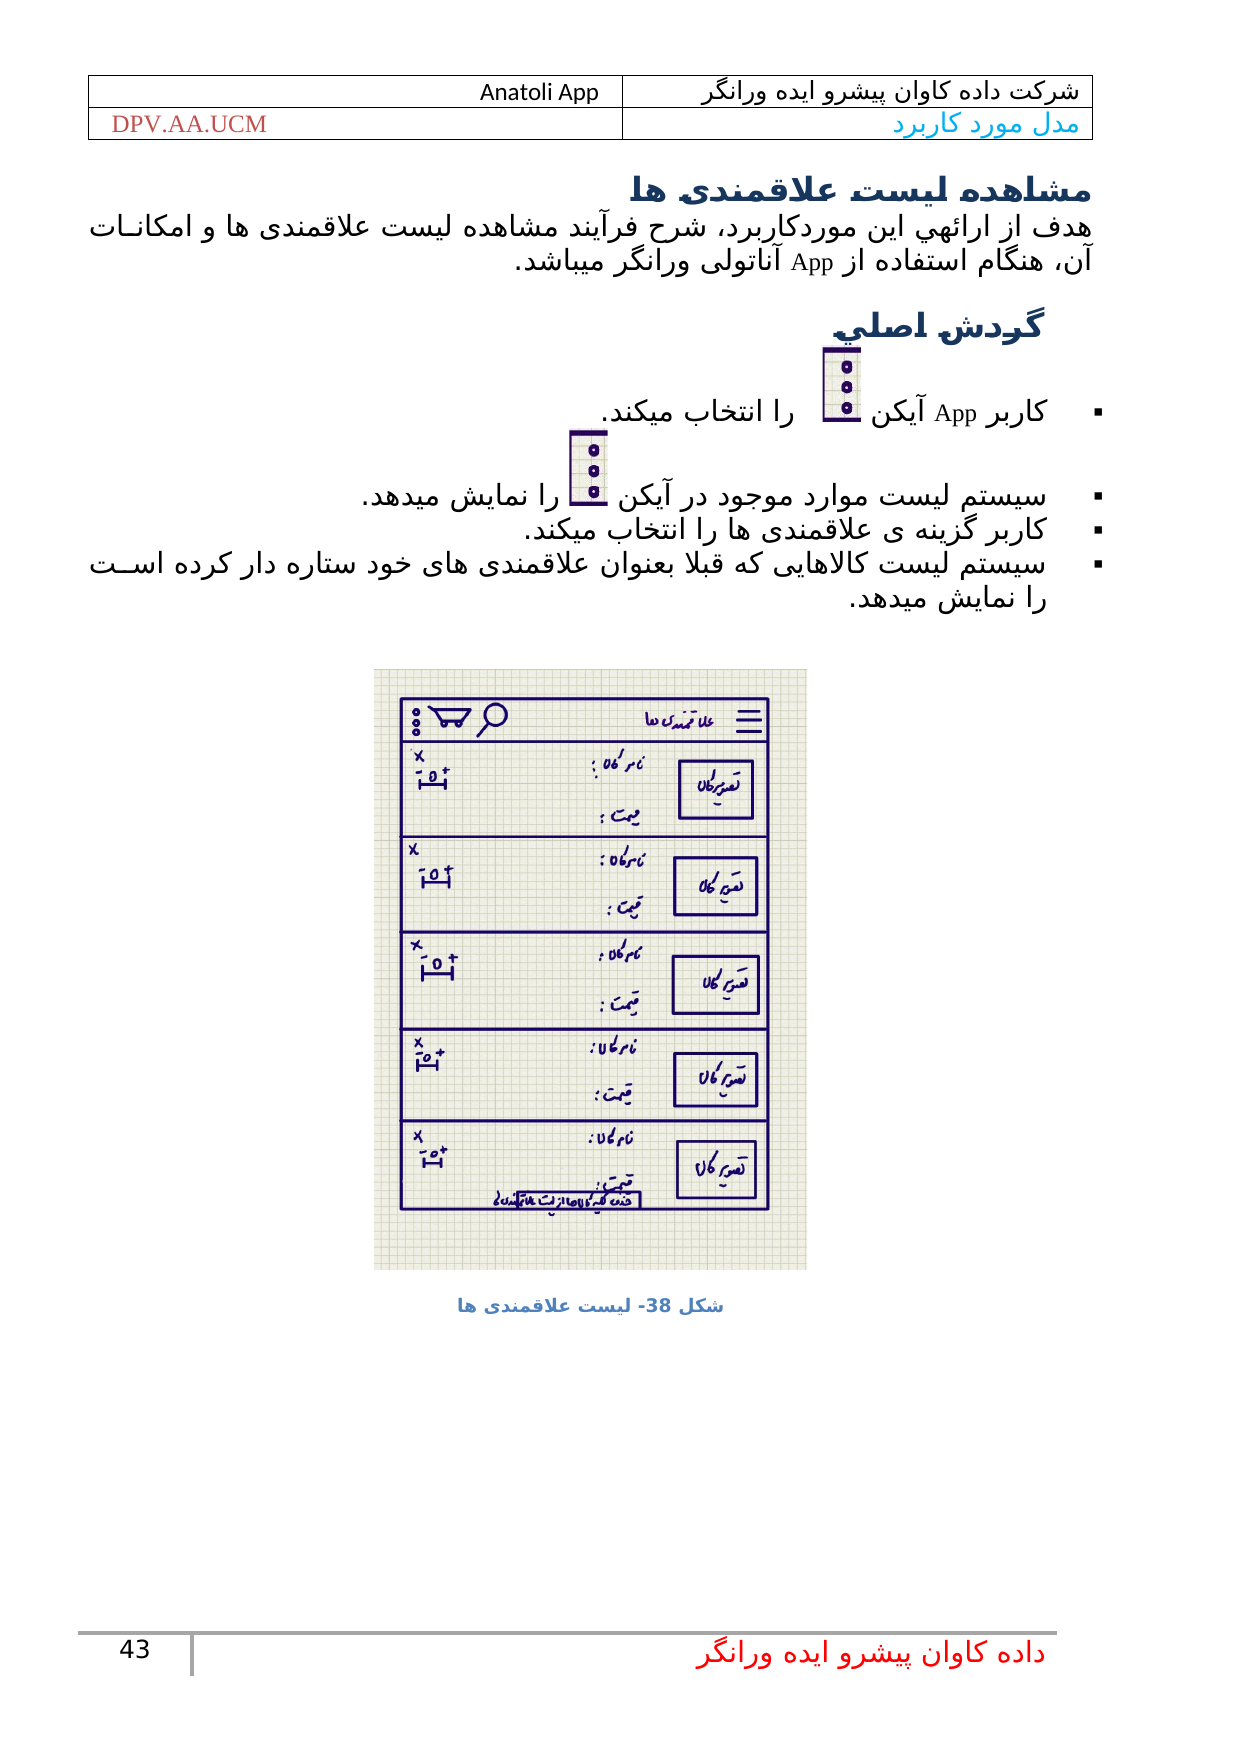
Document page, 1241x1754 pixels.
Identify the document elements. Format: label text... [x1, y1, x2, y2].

list سیستم لیست موارد موجود در آیکن را نمایش میدهد. [89, 428, 1092, 512]
list كاربر App آیکن را انتخاب میکند. [89, 345, 1092, 428]
text شکل 38- لیست علاقمندی ها [89, 1295, 1092, 1317]
picture [569, 428, 608, 506]
subtitle گردش اصلي [89, 306, 1092, 345]
subtitle مشاهده لیست علاقمندی ها [89, 171, 1092, 209]
text هدف از ارائهي اين موردكاربرد، شرح فرآيند مشاهده لیست علاقمندی ها و امكانات آن، هنگام استفاده از App آناتولی ورانگر ميباشد. [89, 209, 1092, 277]
list سیستم لیست کالاهایی که قبلا بعنوان علاقمندی های خود ستاره دار کرده است را نمایش میدهد. [89, 546, 1092, 614]
list کاربر گزینه ی علاقمندی ها را انتخاب میکند. [89, 512, 1092, 546]
picture [822, 345, 861, 422]
picture [373, 669, 808, 1270]
